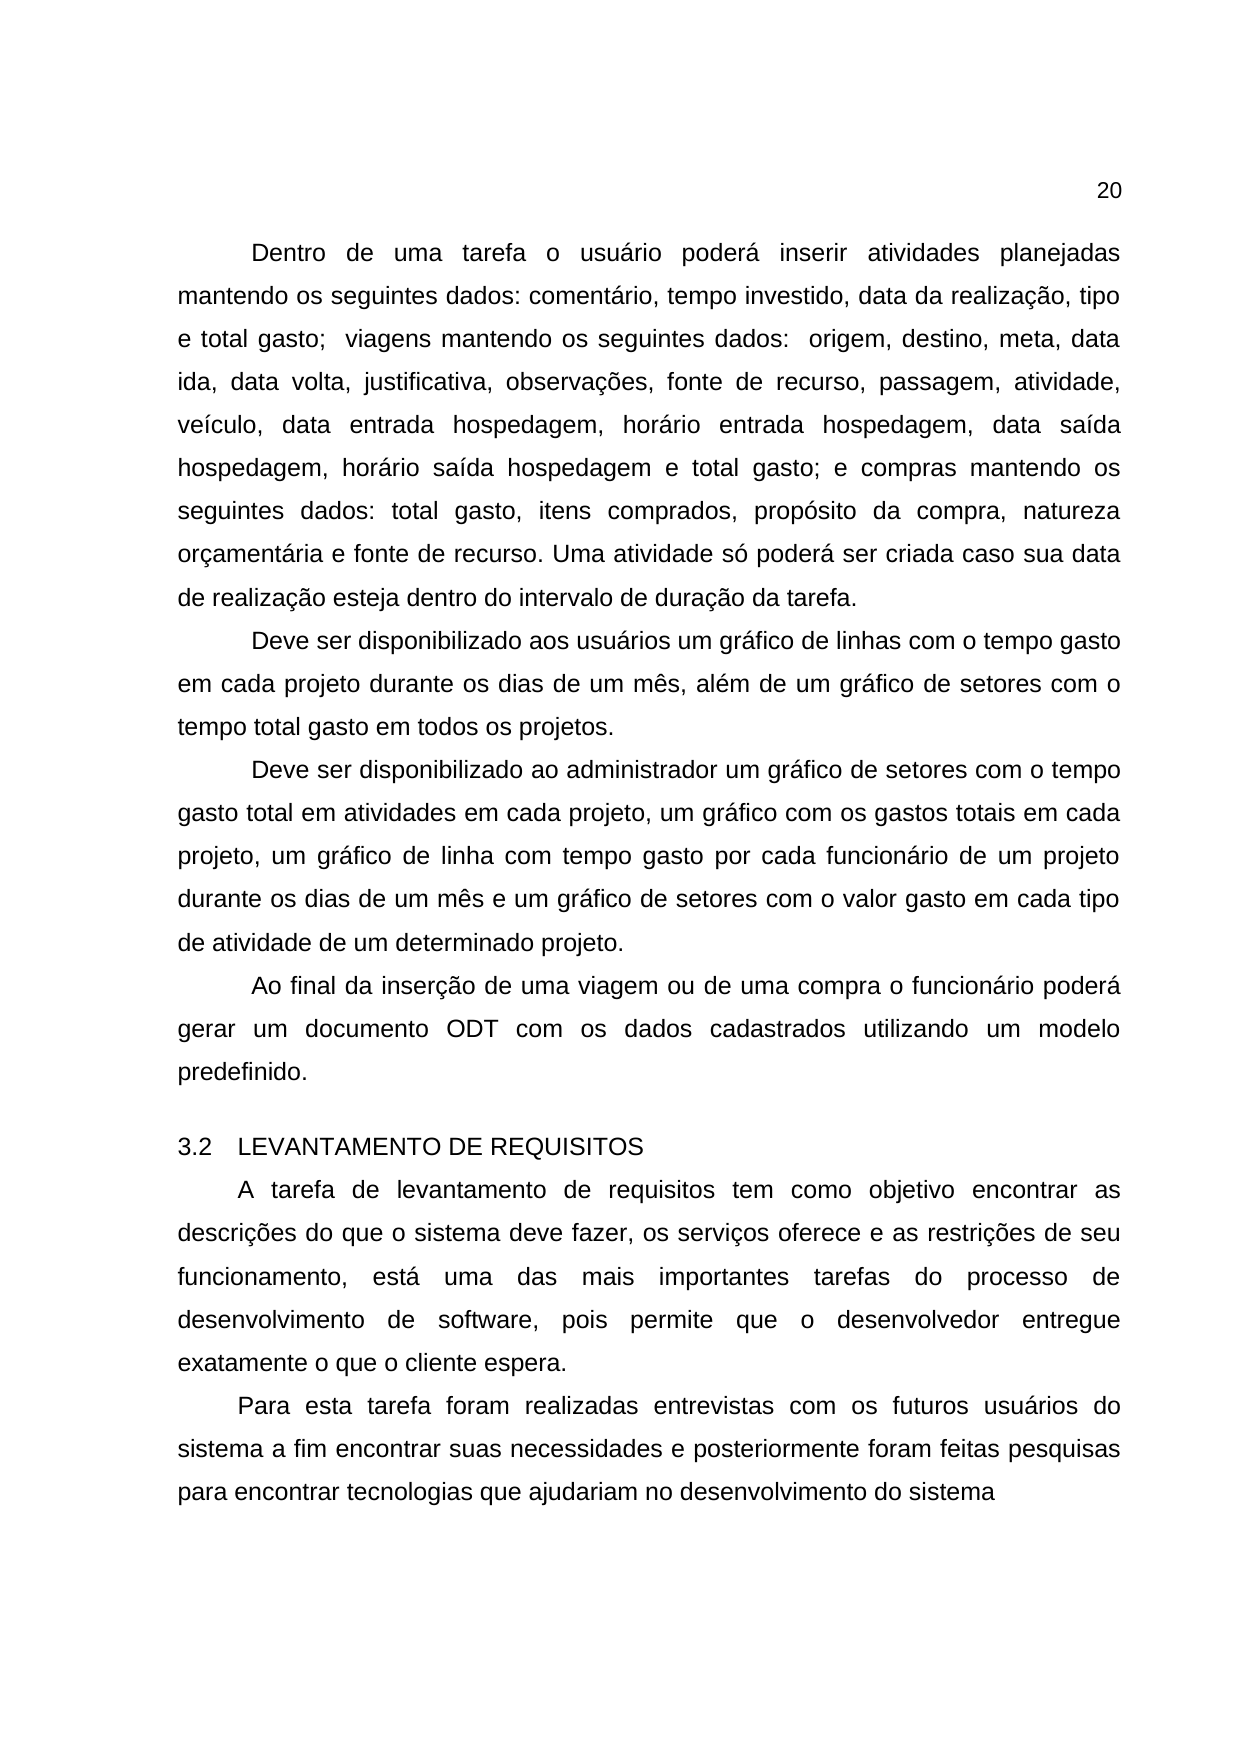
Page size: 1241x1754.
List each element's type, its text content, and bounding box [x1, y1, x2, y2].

text Dentro de uma tarefa o usuário poderá inserir atividades planejadas mantendo os seguintes dados: comentário, tempo investido, data da realização, tipo e total gasto; viagens mantendo os seguintes dados: origem, destino, meta, data ida, data volta, justificativa, observações, fonte de recurso, passagem, atividade, veículo, data entrada hospedagem, horário entrada hospedagem, data saída hospedagem, horário saída hospedagem e total gasto; e compras mantendo os seguintes dados: total gasto, itens comprados, propósito da compra, natureza orçamentária e fonte de recurso. Uma atividade só poderá ser criada caso sua data de realização esteja dentro do intervalo de duração da tarefa. [177, 238, 1122, 611]
text A tarefa de levantamento de requisitos tem como objetivo encontrar as descrições do que o sistema deve fazer, os serviços oferece e as restrições de seu funcionamento, está uma das mais importantes tarefas do processo de desenvolvimento de software, pois permite que o desenvolvedor entregue exatamente o que o cliente espera. [177, 1175, 1122, 1377]
text Deve ser disponibilizado ao administrador um gráfico de setores com o tempo gasto total em atividades em cada projeto, um gráfico com os gastos totais em cada projeto, um gráfico de linha com tempo gasto por cada funcionário de um projeto durante os dias de um mês e um gráfico de setores com o valor gasto em cada tipo de atividade de um determinado projeto. [177, 755, 1122, 956]
text Para esta tarefa foram realizadas entrevistas com os futuros usuários do sistema a fim encontrar suas necessidades e posteriormente foram feitas pesquisas para encontrar tecnologias que ajudariam no desenvolvimento do sistema [177, 1391, 1122, 1506]
subtitle Levantamento de Requisitos [177, 1132, 1122, 1161]
text Ao final da inserção de uma viagem ou de uma compra o funcionário poderá gerar um documento ODT com os dados cadastrados utilizando um modelo predefinido. [177, 971, 1122, 1086]
text Deve ser disponibilizado aos usuários um gráfico de linhas com o tempo gasto em cada projeto durante os dias de um mês, além de um gráfico de setores com o tempo total gasto em todos os projetos. [177, 626, 1122, 741]
